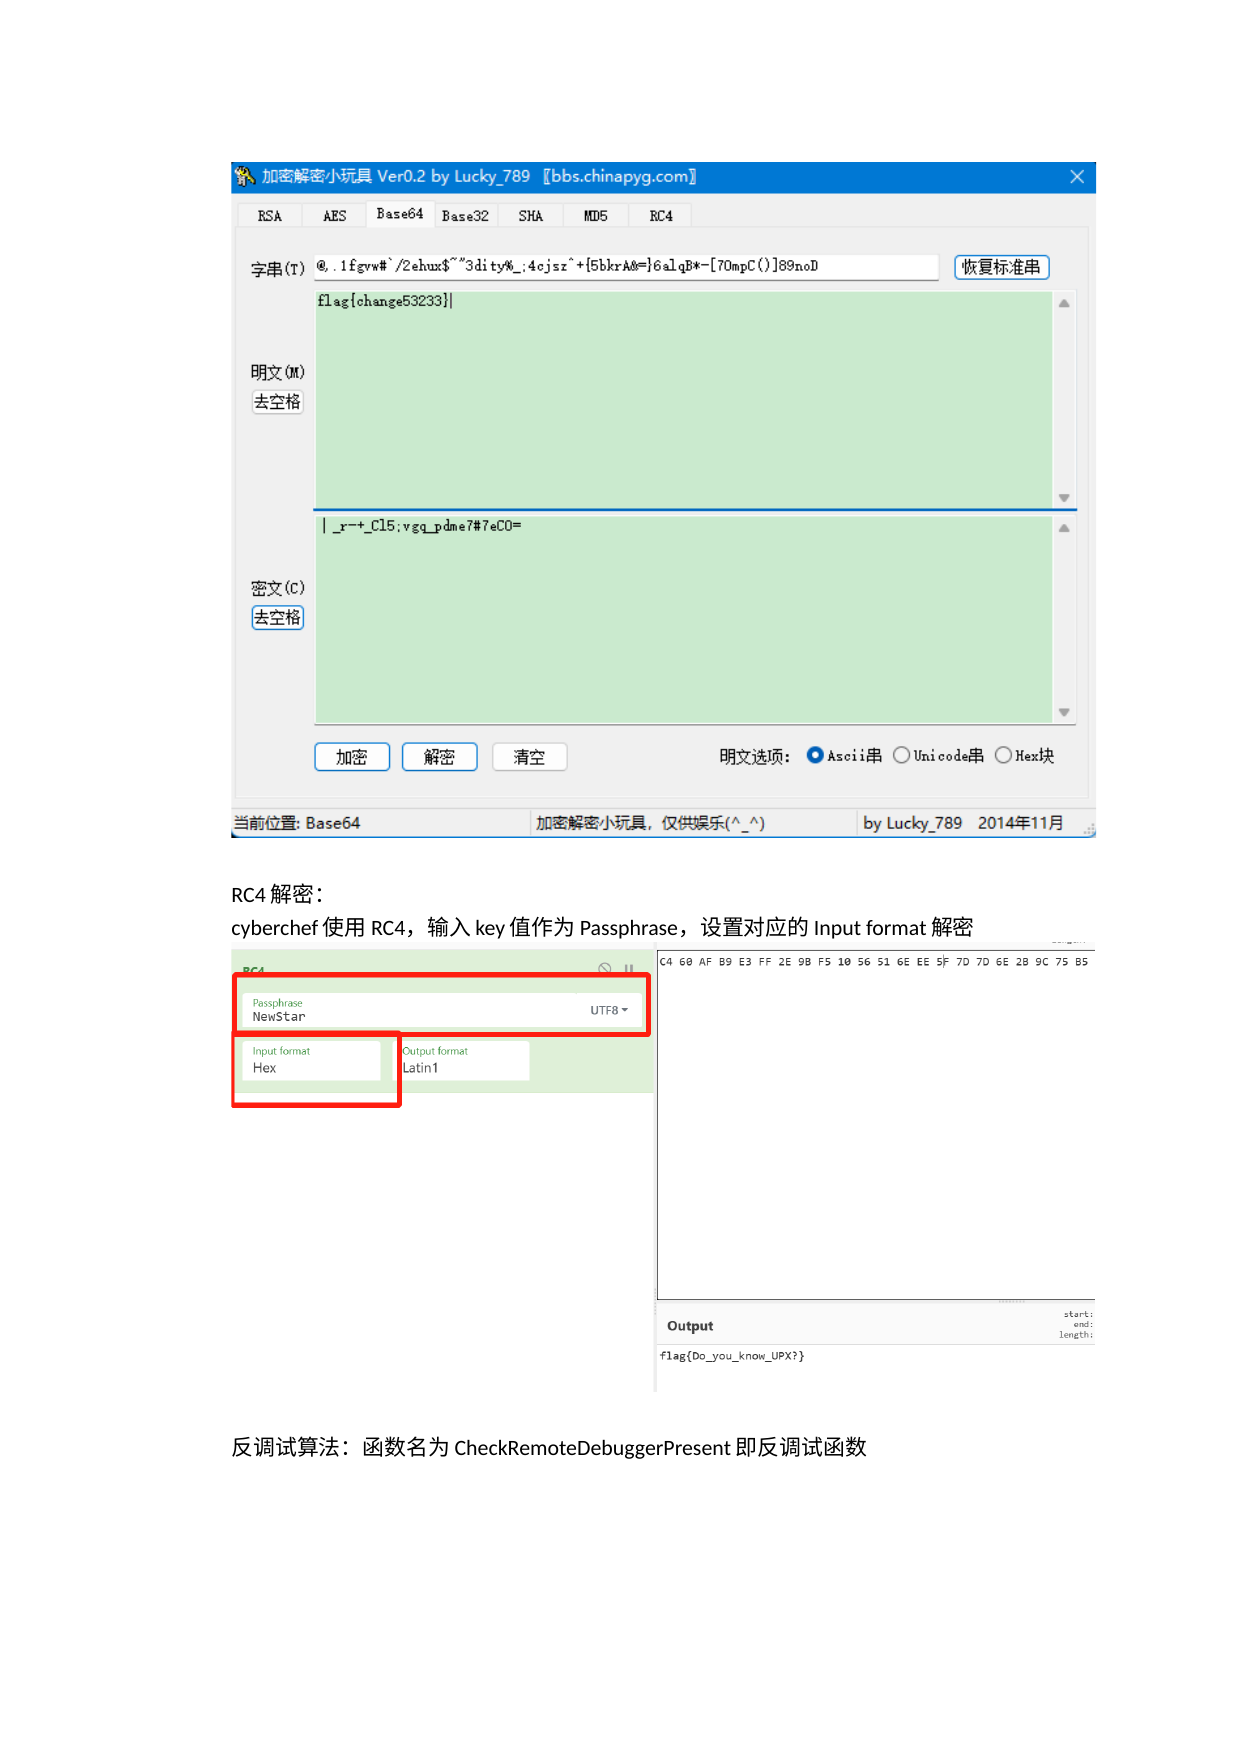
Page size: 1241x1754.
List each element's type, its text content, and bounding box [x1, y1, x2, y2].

text 反调试算法：函数名为CheckRemoteDebuggerPresent即反调试函数 [187, 1429, 1053, 1462]
picture [231, 162, 1097, 838]
text cyberchef使用RC4，输入key值作为Passphrase，设置对应的Input format解密 [187, 909, 1053, 942]
picture [231, 942, 1095, 1392]
text RC4解密： [187, 877, 1053, 909]
